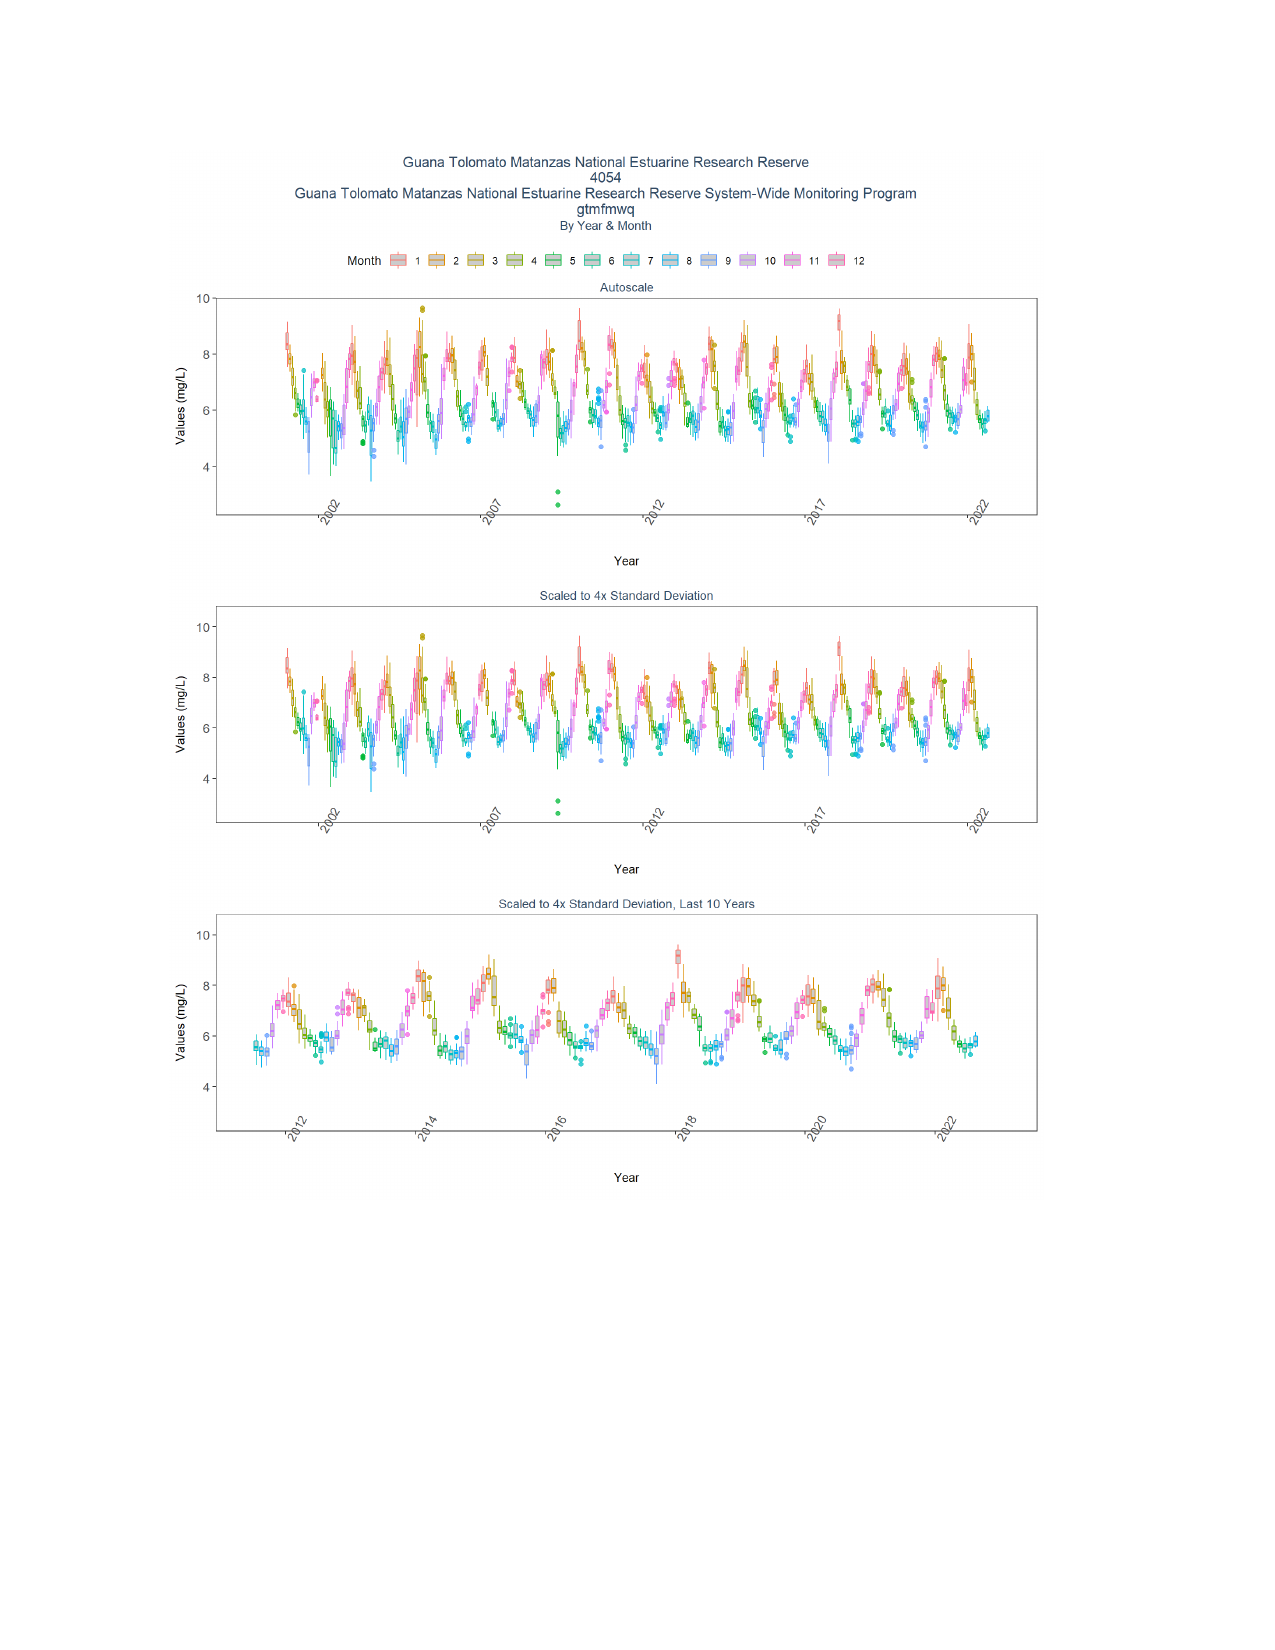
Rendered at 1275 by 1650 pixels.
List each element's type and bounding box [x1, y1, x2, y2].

picture [168, 150, 1044, 1200]
